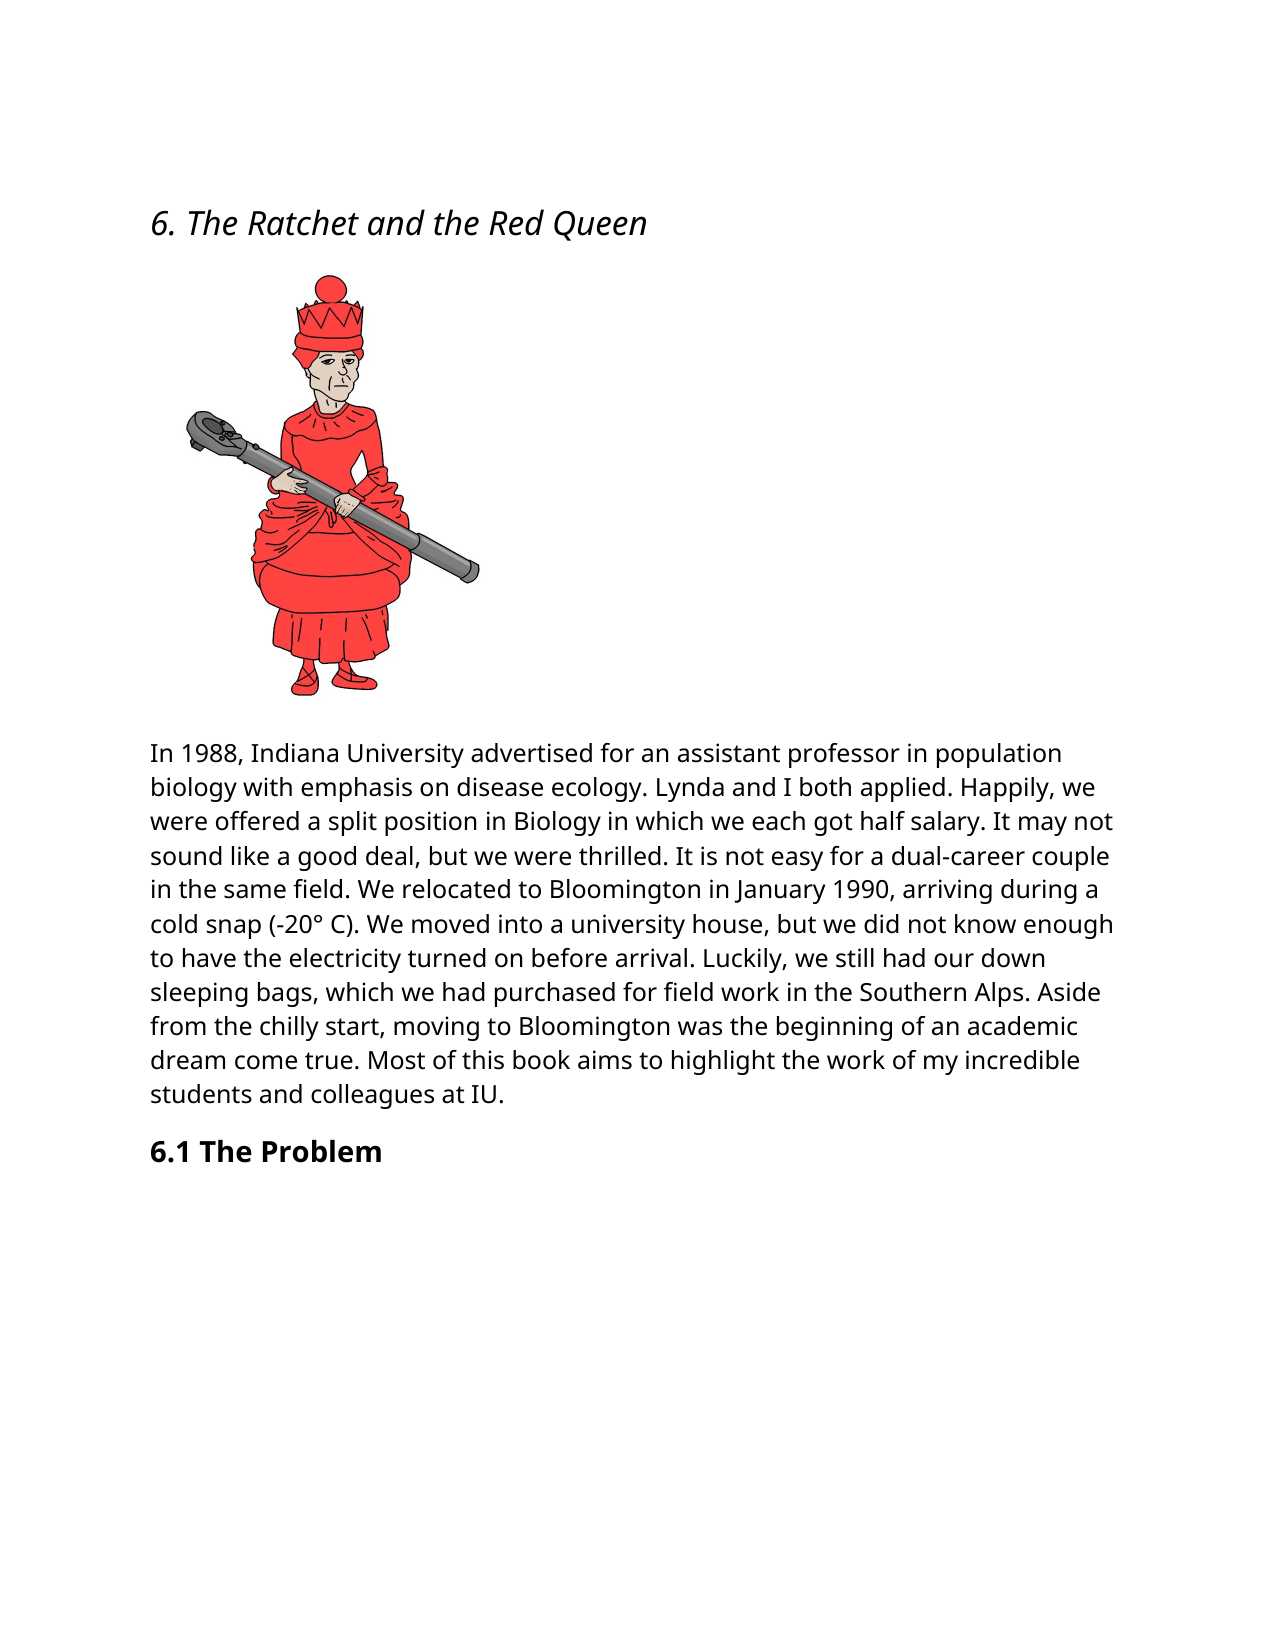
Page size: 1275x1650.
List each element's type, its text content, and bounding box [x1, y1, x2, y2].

subtitle 6. The Ratchet and the Red Queen [150, 200, 1125, 245]
subtitle 6.1 The Problem [150, 1131, 1125, 1171]
picture [168, 264, 506, 718]
text In 1988, Indiana University advertised for an assistant professor in population biology with emphasis on disease ecology. Lynda and I both applied. Happily, we were offered a split position in Biology in which we each got half salary. It may not sound like a good deal, but we were thrilled. It is not easy for a dual-career couple in the same field. We relocated to Bloomington in January 1990, arriving during a cold snap (-20° C). We moved into a university house, but we did not know enough to have the electricity turned on before arrival. Luckily, we still had our down sleeping bags, which we had purchased for field work in the Southern Alps. Aside from the chilly start, moving to Bloomington was the beginning of an academic dream come true. Most of this book aims to highlight the work of my incredible students and colleagues at IU. [150, 736, 1125, 1111]
